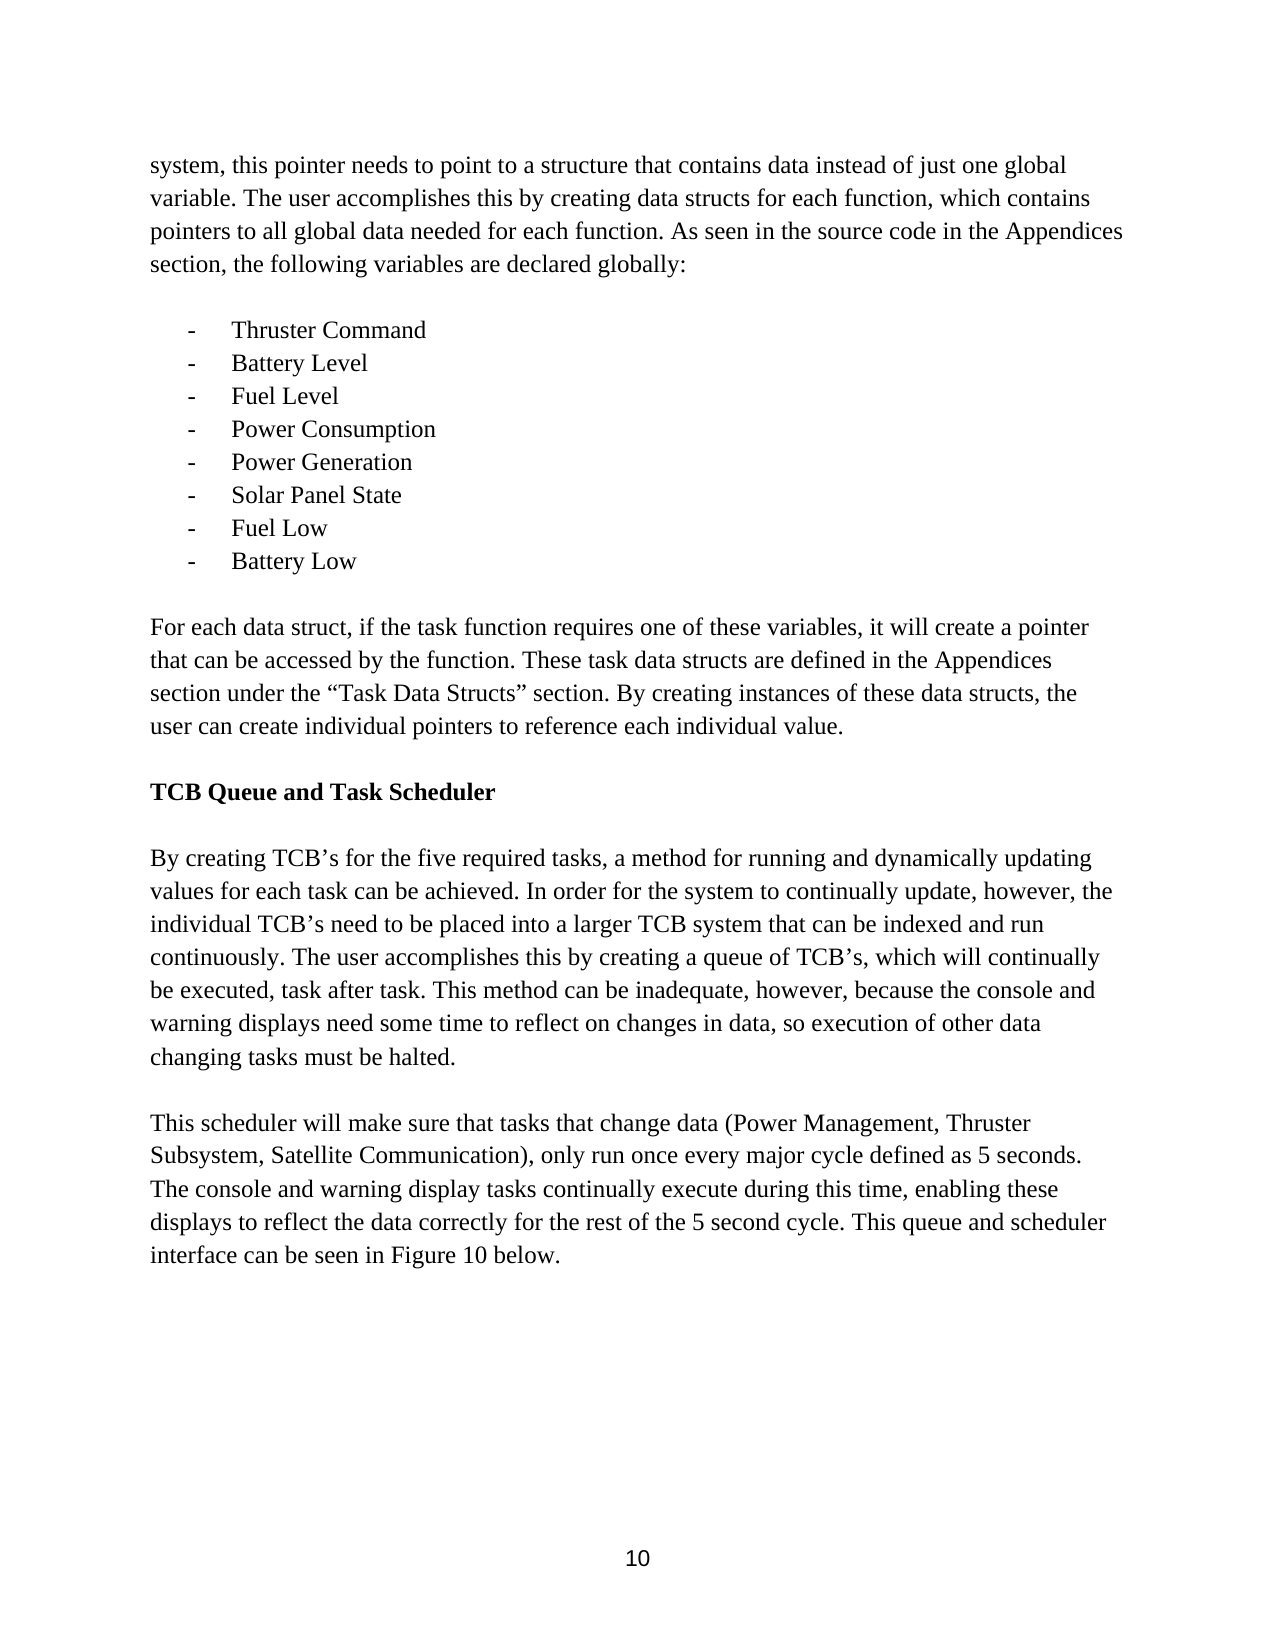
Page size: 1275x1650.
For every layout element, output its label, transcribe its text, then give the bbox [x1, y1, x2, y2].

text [150, 150, 1125, 278]
list Solar Panel State [187, 480, 1125, 509]
text TCB Queue and Task Scheduler [150, 777, 1125, 806]
text By creating TCB’s for the five required tasks, a method for running and dynamically updating values for each task can be achieved. In order for the system to continually update, however, the individual TCB’s need to be placed into a larger TCB system that can be indexed and run continuously. The user accomplishes this by creating a queue of TCB’s, which will continually be executed, task after task. This method can be inadequate, however, because the console and warning displays need some time to reflect on changes in data, so execution of other data changing tasks must be halted. [150, 843, 1125, 1070]
list Power Consumption [187, 414, 1125, 443]
list Thruster Command [187, 315, 1125, 344]
list Battery Level [187, 348, 1125, 377]
list Fuel Low [187, 513, 1125, 542]
text For each data struct, if the task function requires one of these variables, it will create a pointer that can be accessed by the function. These task data structs are defined in the Appendices section under the “Task Data Structs” section. By creating instances of these data structs, the user can create individual pointers to reference each individual value. [150, 612, 1125, 740]
list Power Generation [187, 447, 1125, 476]
text This scheduler will make sure that tasks that change data (Power Management, Thruster Subsystem, Satellite Communication), only run once every major cycle defined as 5 seconds. The console and warning display tasks continually execute during this time, enabling these displays to reflect the data correctly for the rest of the 5 second cycle. This queue and scheduler interface can be seen in Figure 10 below. [150, 1108, 1125, 1268]
list Fuel Level [187, 381, 1125, 410]
list Battery Low [187, 546, 1125, 575]
